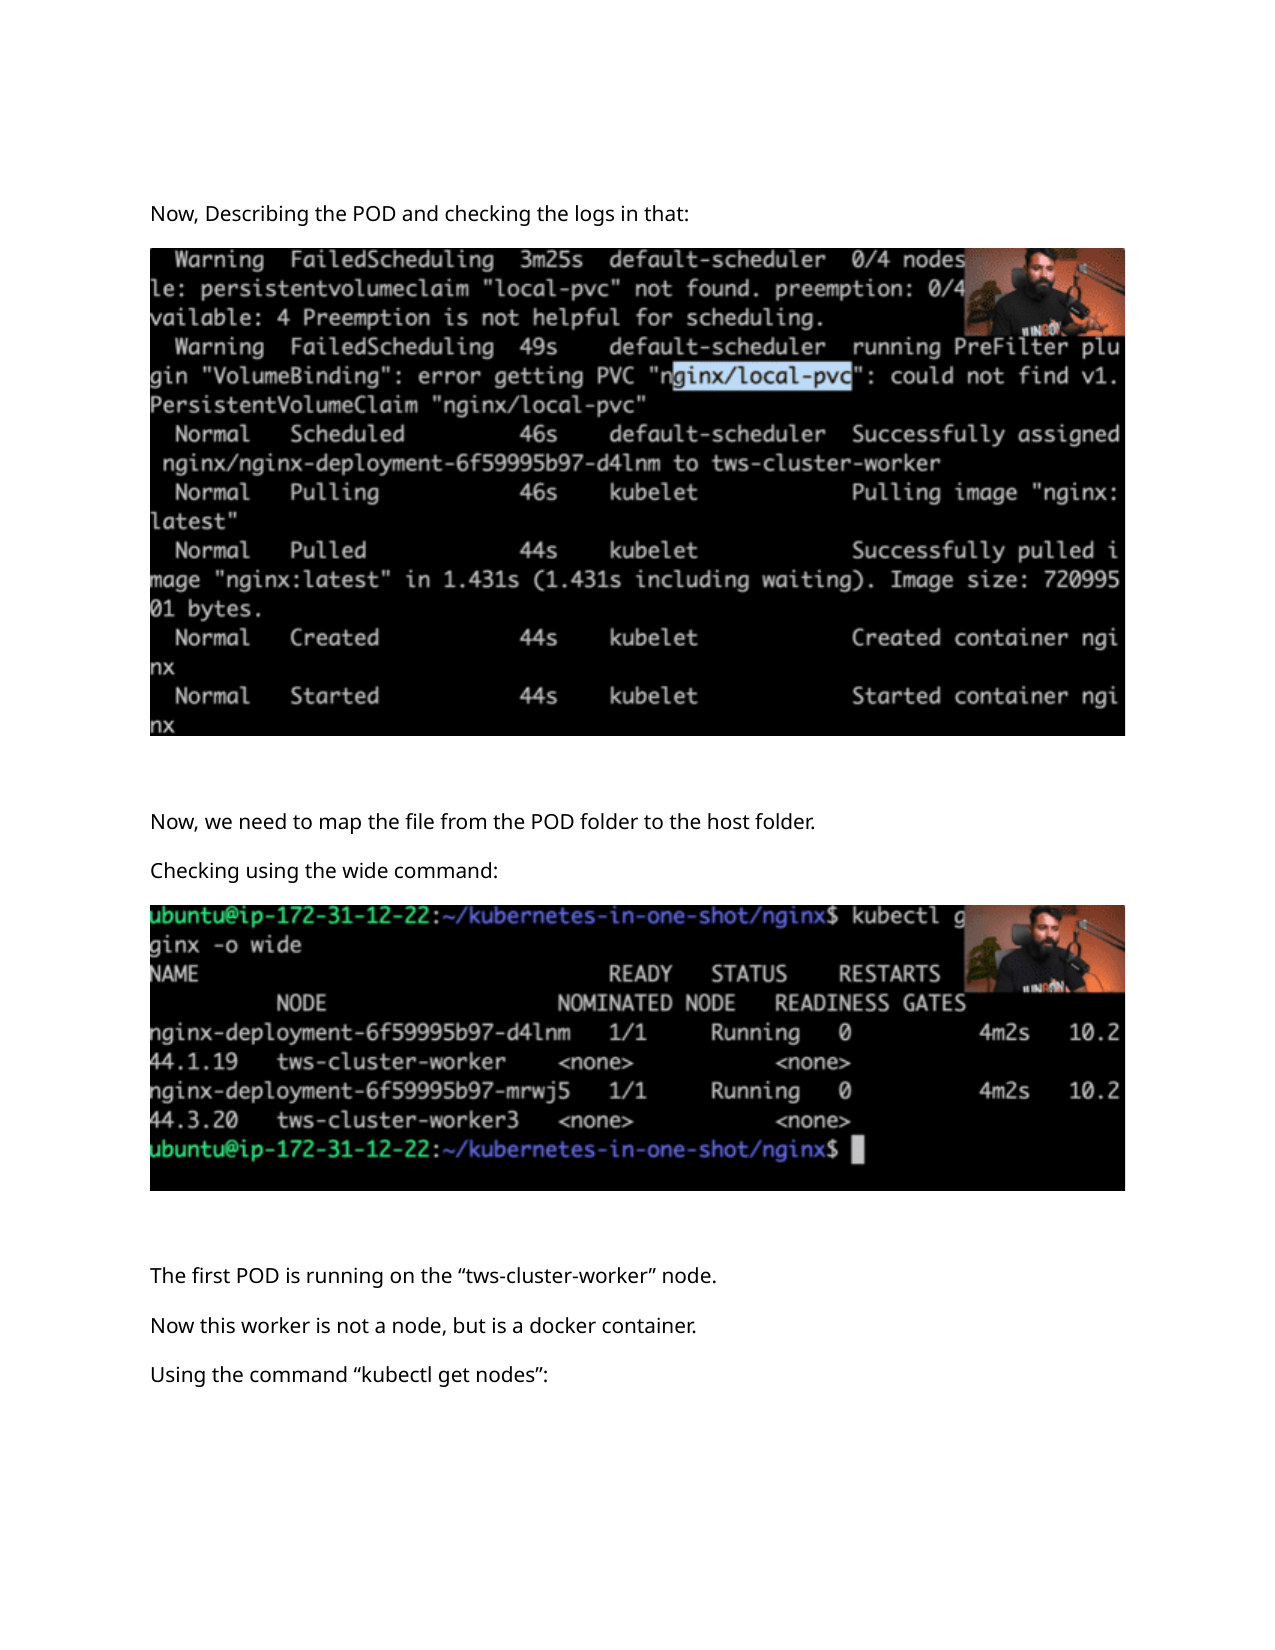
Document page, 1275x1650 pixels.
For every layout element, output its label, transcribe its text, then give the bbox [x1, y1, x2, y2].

picture [150, 905, 1125, 1191]
text Now, Describing the POD and checking the logs in that: [150, 199, 1125, 228]
picture [150, 248, 1125, 736]
text Checking using the wide command: [150, 856, 1125, 885]
text The first POD is running on the “tws-cluster-worker” node. [150, 1261, 1125, 1290]
text Now, we need to map the file from the POD folder to the host folder. [150, 807, 1125, 836]
text Now this worker is not a node, but is a docker container. [150, 1311, 1125, 1339]
text Using the command “kubectl get nodes”: [150, 1360, 1125, 1388]
